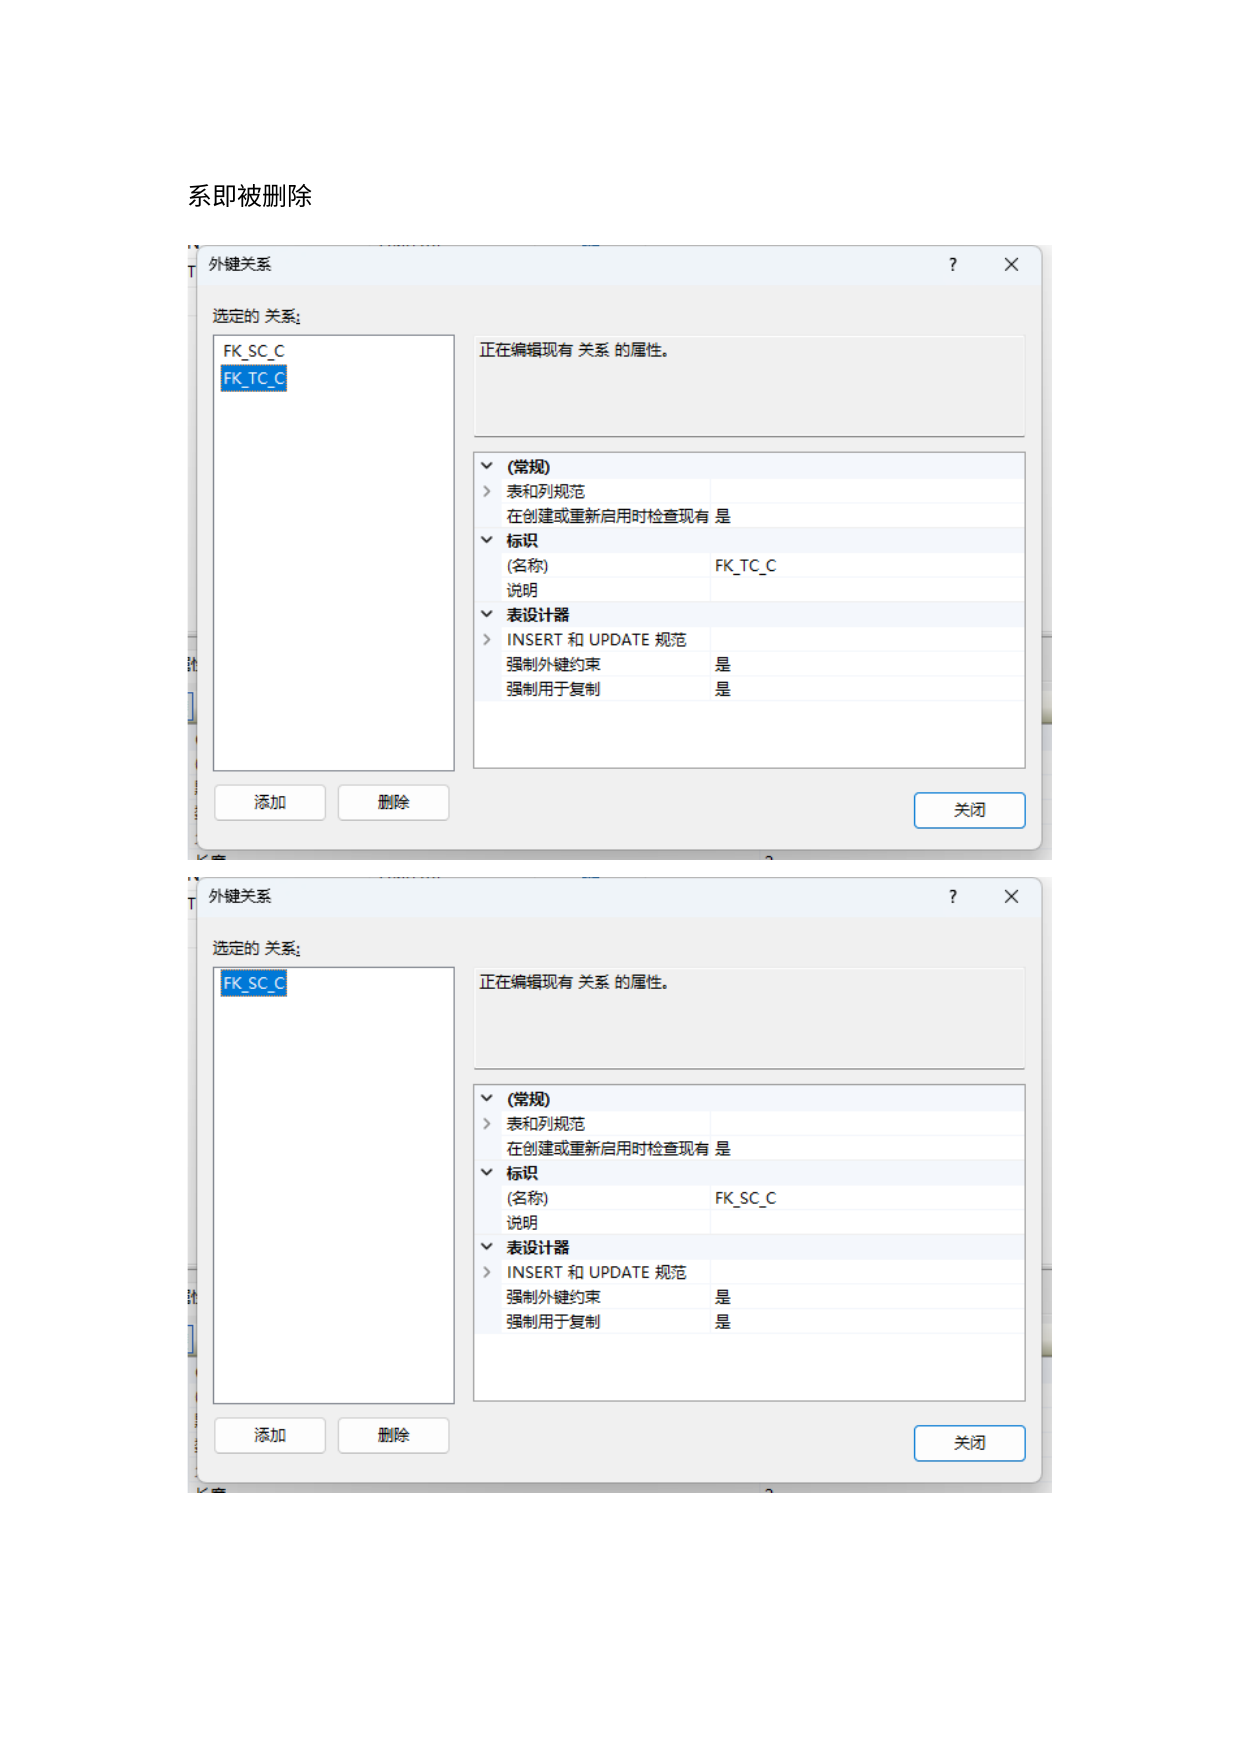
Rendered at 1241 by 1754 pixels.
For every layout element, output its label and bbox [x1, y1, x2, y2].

list [187, 162, 1053, 227]
picture [187, 245, 1052, 860]
picture [187, 877, 1052, 1493]
